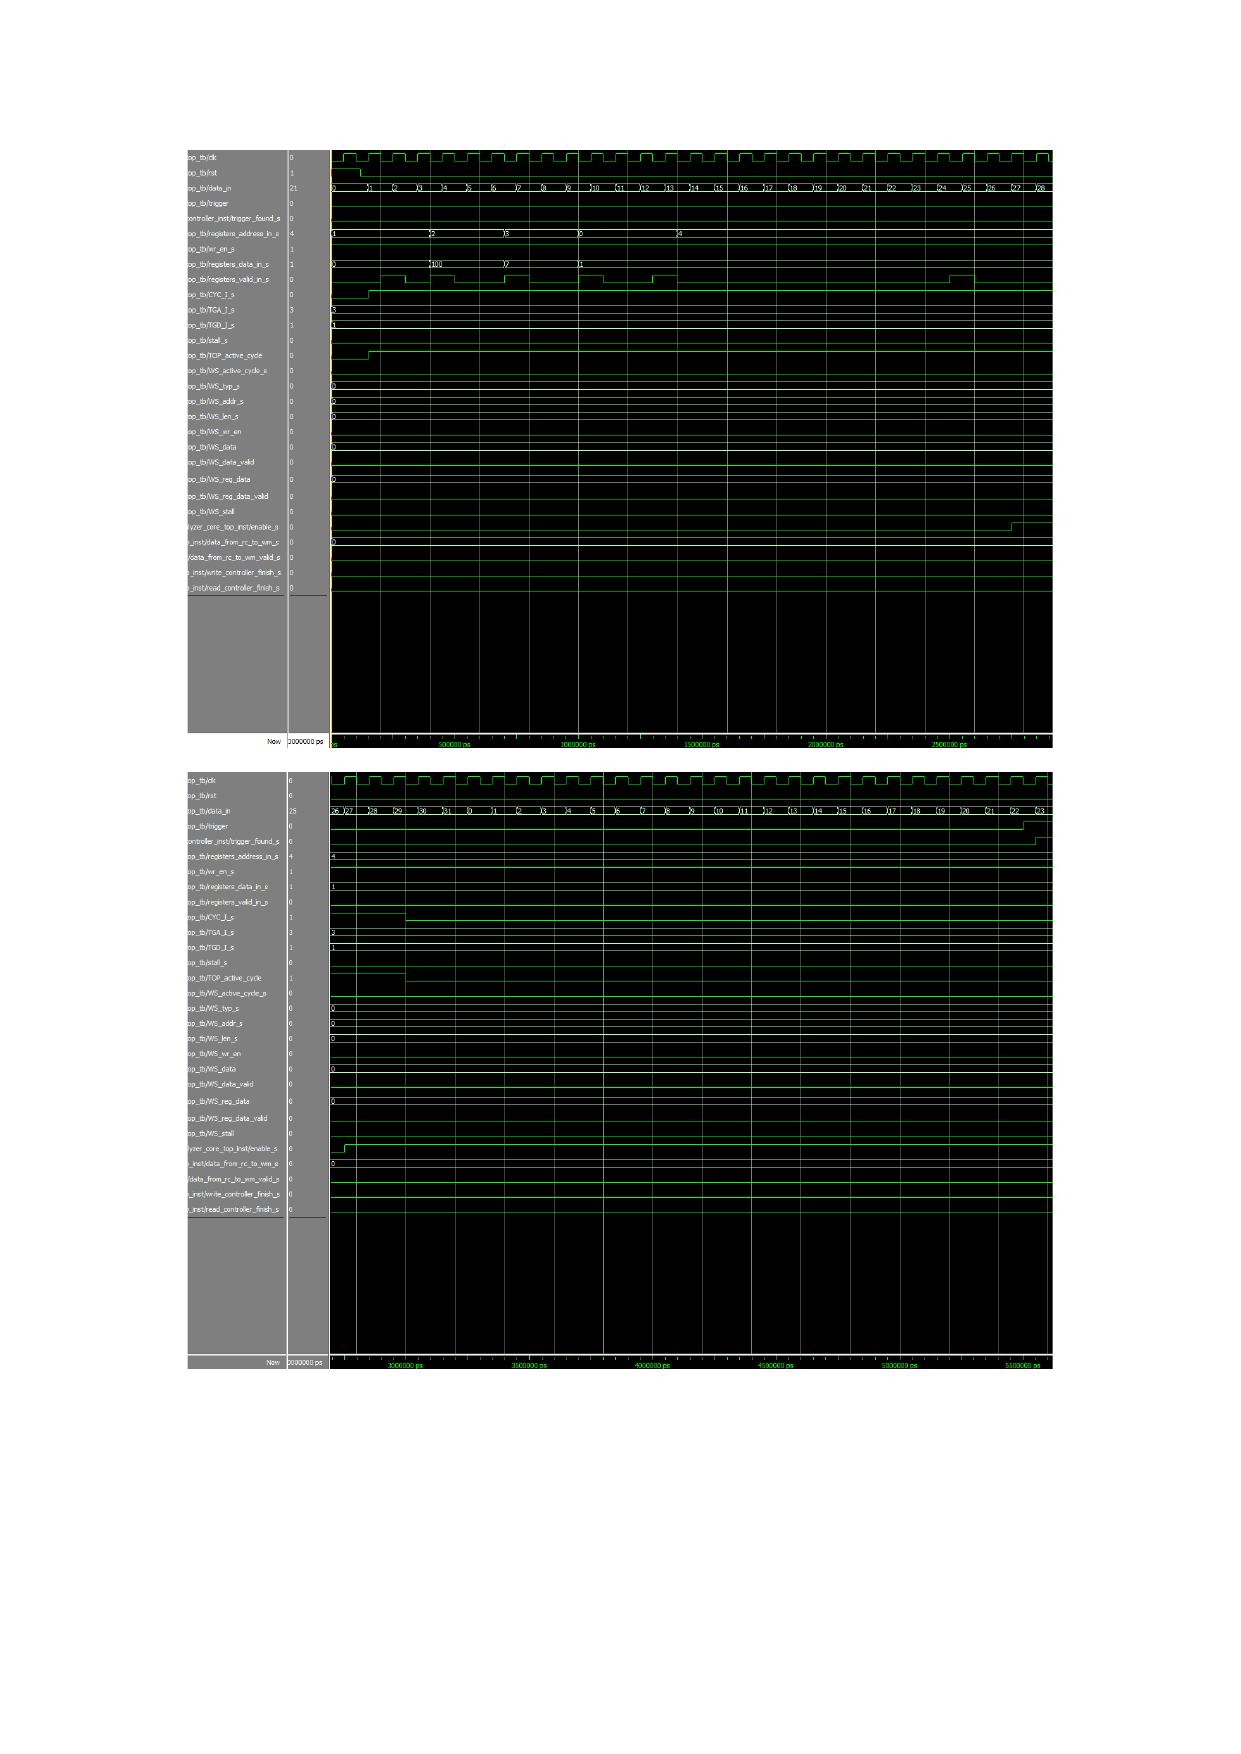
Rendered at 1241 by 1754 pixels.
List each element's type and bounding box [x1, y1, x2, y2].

picture [187, 772, 1053, 1369]
picture [187, 150, 1053, 748]
